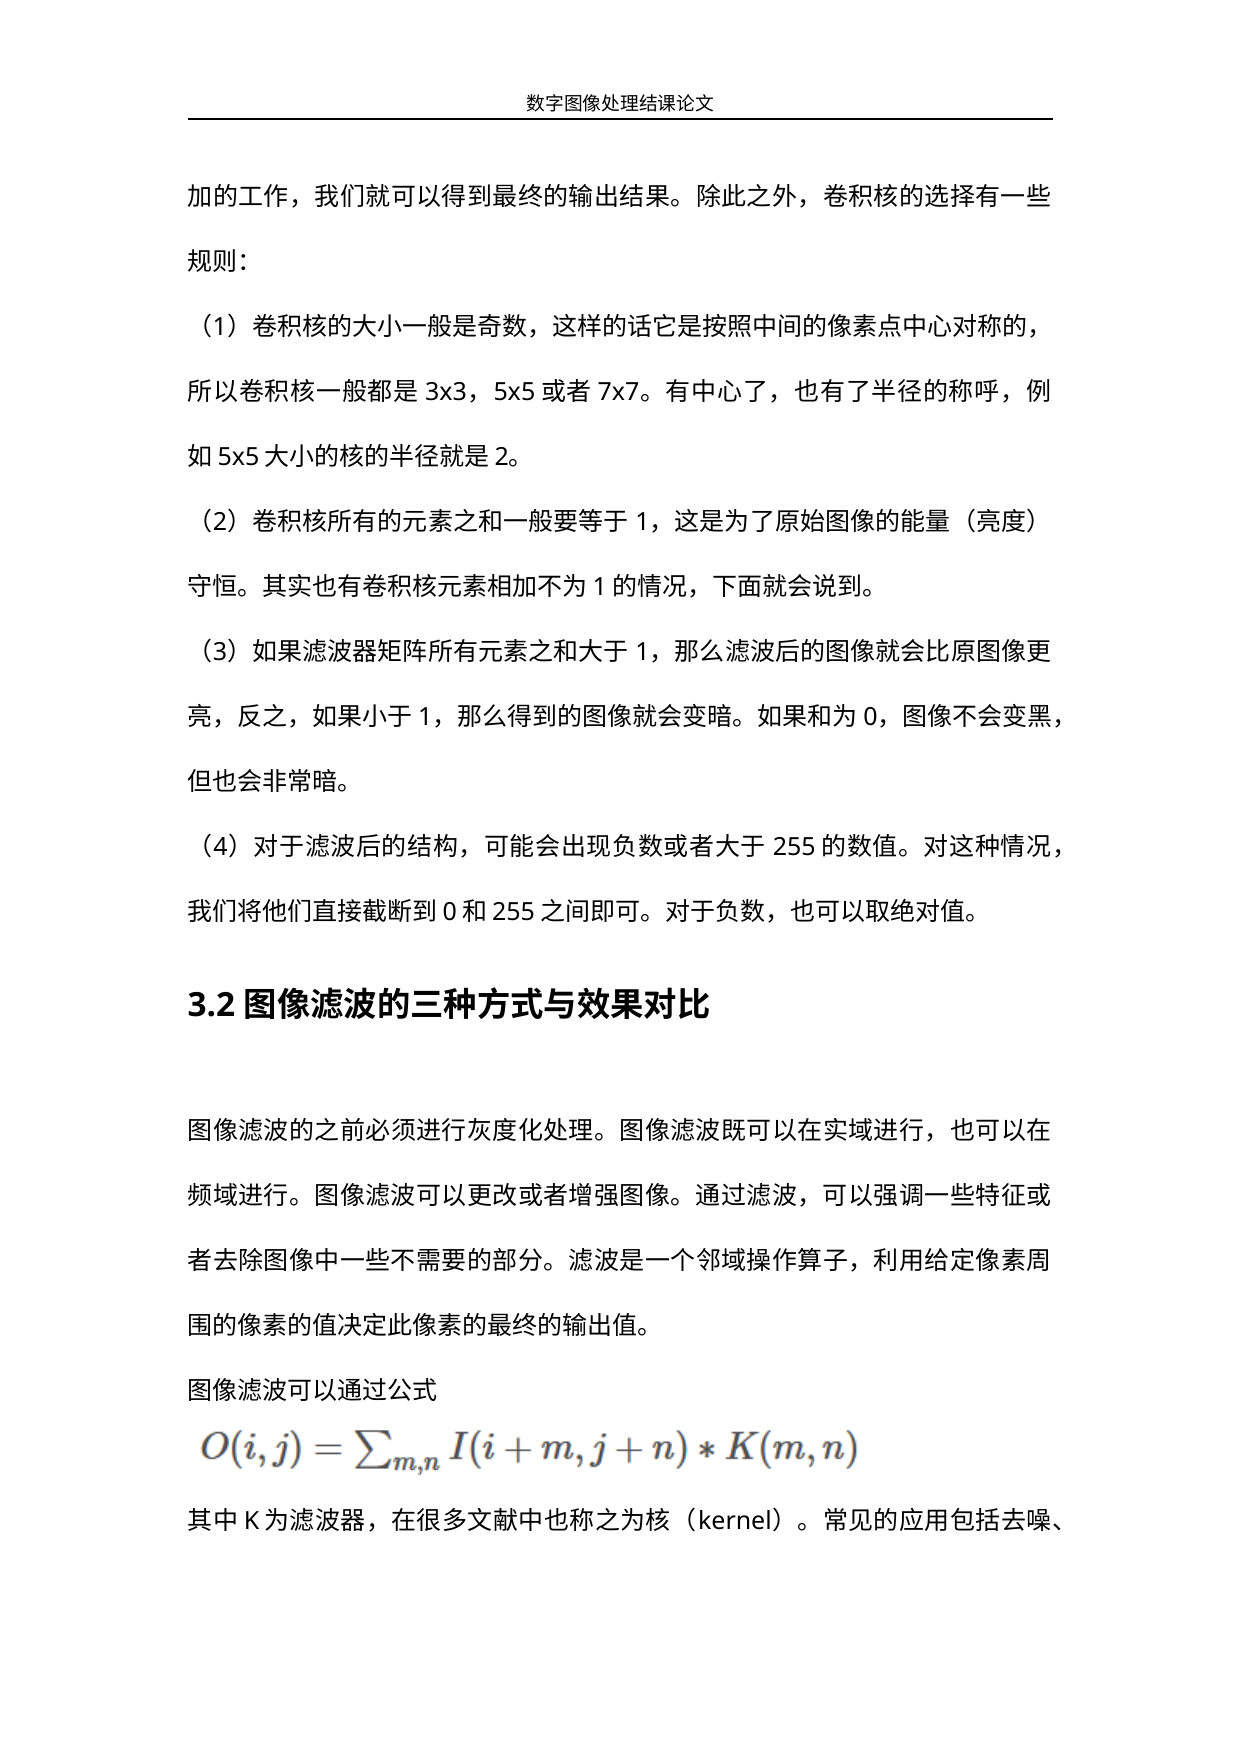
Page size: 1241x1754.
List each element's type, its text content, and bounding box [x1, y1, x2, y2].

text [187, 162, 1053, 942]
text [187, 1486, 1053, 1551]
picture [187, 1421, 880, 1480]
text 图像滤波的之前必须进行灰度化处理。图像滤波既可以在实域进行，也可以在频域进行。图像滤波可以更改或者增强图像。通过滤波，可以强调一些特征或者去除图像中一些不需要的部分。滤波是一个邻域操作算子，利用给定像素周围的像素的值决定此像素的最终的输出值。 图像滤波可以通过公式 [187, 1096, 1053, 1421]
subtitle 3.2 图像滤波的三种方式与效果对比 [187, 969, 1053, 1034]
